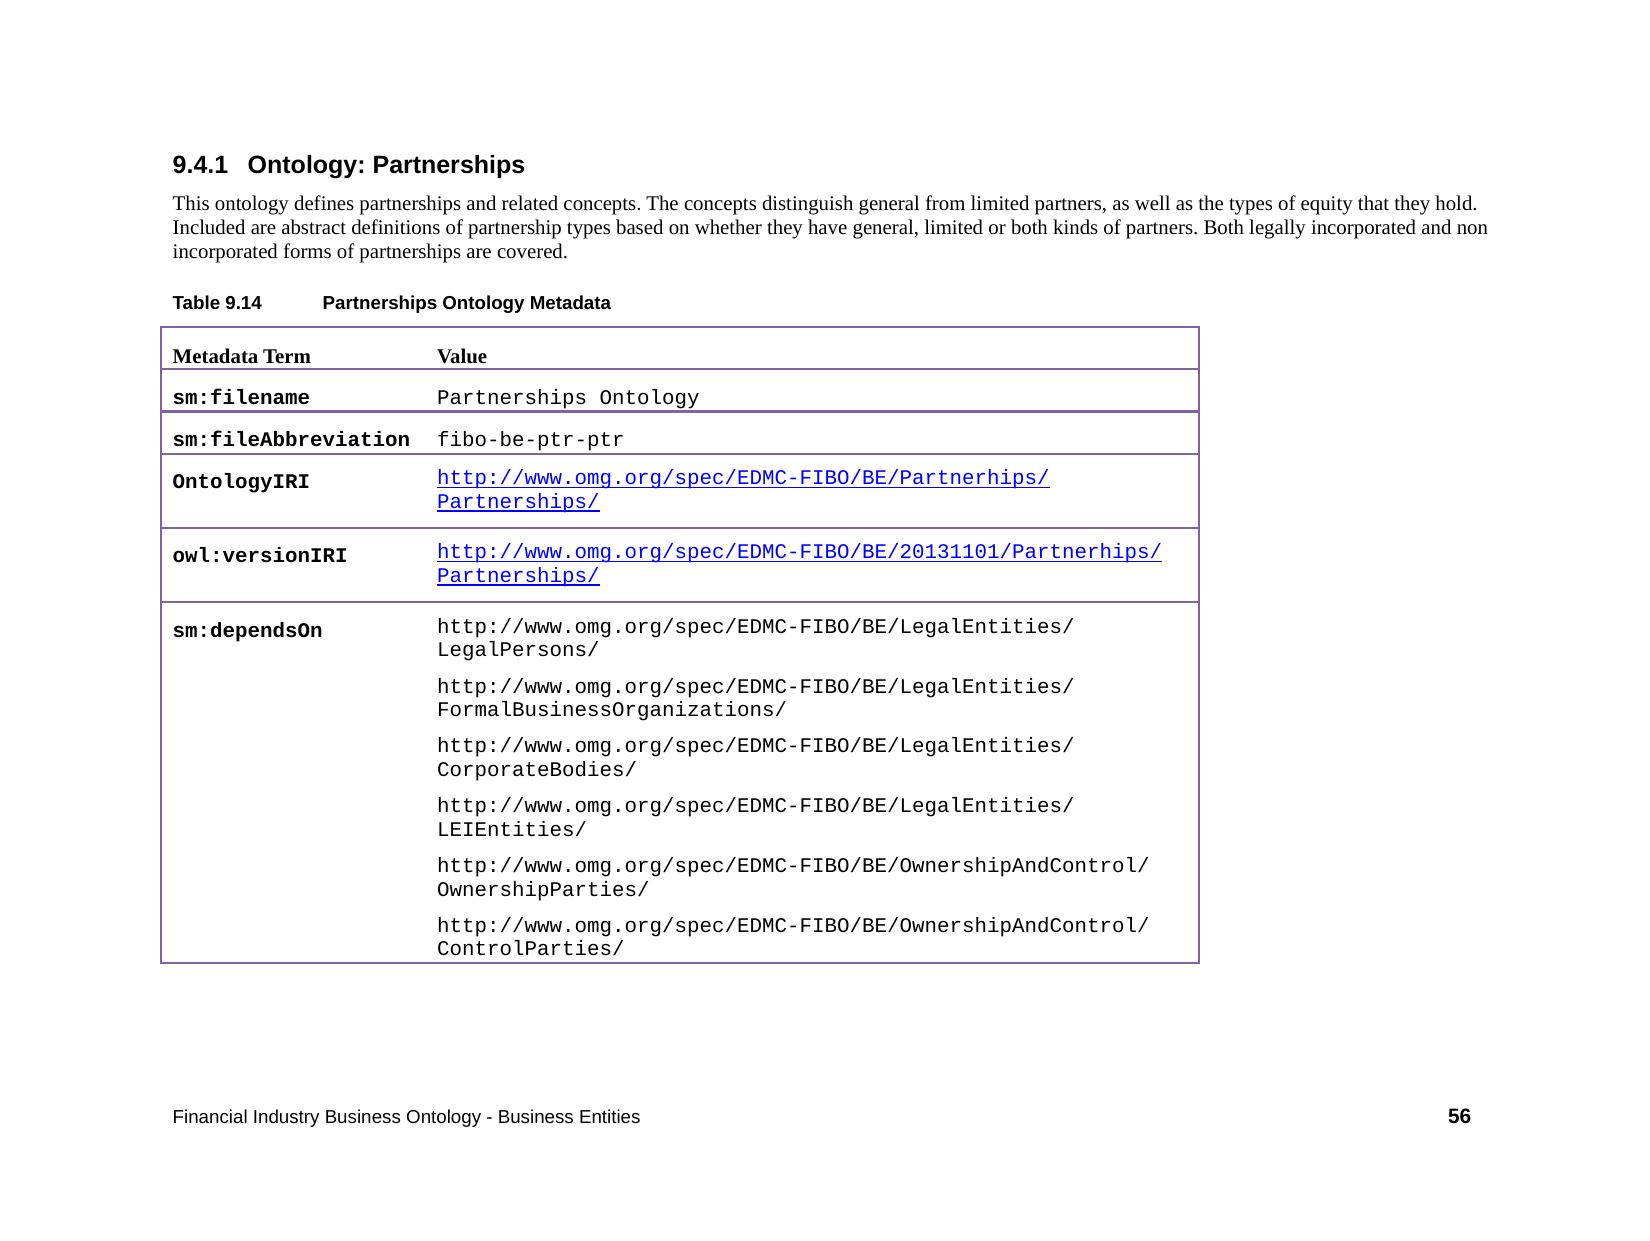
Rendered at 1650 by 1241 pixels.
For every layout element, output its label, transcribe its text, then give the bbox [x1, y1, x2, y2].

text This ontology defines partnerships and related concepts. The concepts distinguish general from limited partners, as well as the types of equity that they hold. Included are abstract definitions of partnership types based on whether they have general, limited or both kinds of partners. Both legally incorporated and non incorporated forms of partnerships are covered. [172, 191, 1537, 263]
table_cell OntologyIRI [162, 455, 426, 527]
table_header Value [426, 328, 1198, 368]
table_cell fibo-be-ptr-ptr [426, 413, 1198, 452]
table_cell sm:dependsOn [162, 603, 426, 962]
table_cell owl:versionIRI [162, 529, 426, 601]
text Table 9.14 Partnerships Ontology Metadata [172, 292, 1537, 313]
table_header Metadata Term [162, 328, 426, 368]
table_cell sm:filename [162, 370, 426, 410]
table_cell sm:fileAbbreviation [162, 413, 426, 452]
table_cell Partnerships Ontology [426, 370, 1198, 410]
subtitle 9.4.1 Ontology: Partnerships [172, 150, 1537, 179]
table_cell http://www.omg.org/spec/EDMC-FIBO/BE/LegalEntities/LegalPersons/ http://www.omg.org/spec/EDMC-FIBO/BE/LegalEntities/FormalBusinessOrganizations/ http://www.omg.org/spec/EDMC-FIBO/BE/LegalEntities/CorporateBodies/ http://www.omg.org/spec/EDMC-FIBO/BE/LegalEntities/LEIEntities/ http://www.omg.org/spec/EDMC-FIBO/BE/OwnershipAndControl/OwnershipParties/ http://www.omg.org/spec/EDMC-FIBO/BE/OwnershipAndControl/ControlParties/ [426, 603, 1198, 962]
table_cell http://www.omg.org/spec/EDMC-FIBO/BE/20131101/Partnerhips/Partnerships/ [426, 529, 1198, 601]
table_cell http://www.omg.org/spec/EDMC-FIBO/BE/Partnerhips/Partnerships/ [426, 455, 1198, 527]
